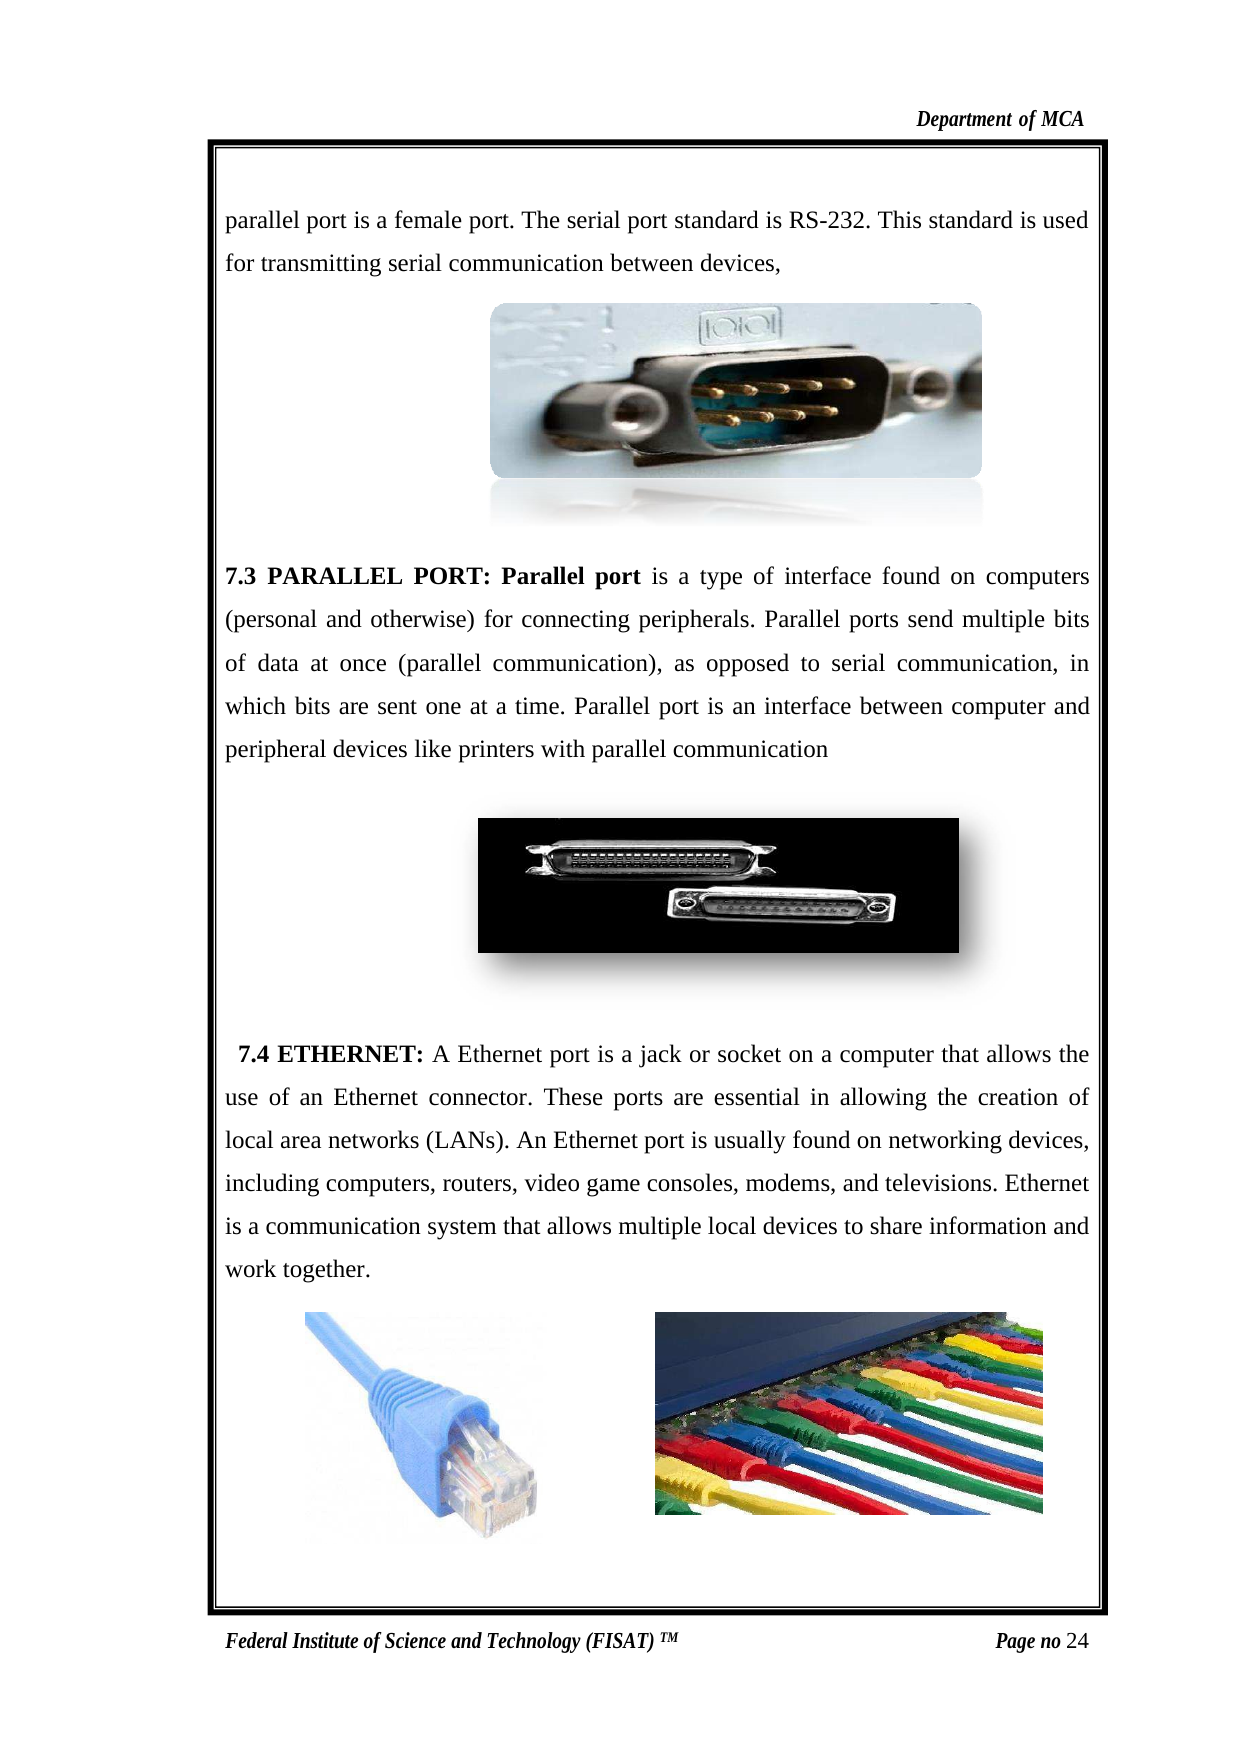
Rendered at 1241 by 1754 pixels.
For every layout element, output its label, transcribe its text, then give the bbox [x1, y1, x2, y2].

picture [451, 792, 1016, 1010]
picture [488, 303, 984, 527]
text parallel port is a female port. The serial port standard is RS-232. This standard is used for transmitting serial communication between devices, [225, 205, 1105, 277]
list PARALLEL PORT: Parallel port is a type of interface found on computers (personal and otherwise) for connecting peripherals. Parallel ports send multiple bits of data at once (parallel communication), as opposed to serial communication, in which bits are sent one at a time. Parallel port is an interface between computer and peripheral devices like printers with parallel communication [225, 561, 1091, 763]
picture [655, 1312, 1043, 1515]
picture [305, 1312, 547, 1544]
list ETHERNET: A Ethernet port is a jack or socket on a computer that allows the use of an Ethernet connector. These ports are essential in allowing the creation of local area networks (LANs). An Ethernet port is usually found on networking devices, including computers, routers, video game consoles, modems, and televisions. Ethernet is a communication system that allows multiple local devices to share information and work together. [225, 1039, 1090, 1283]
